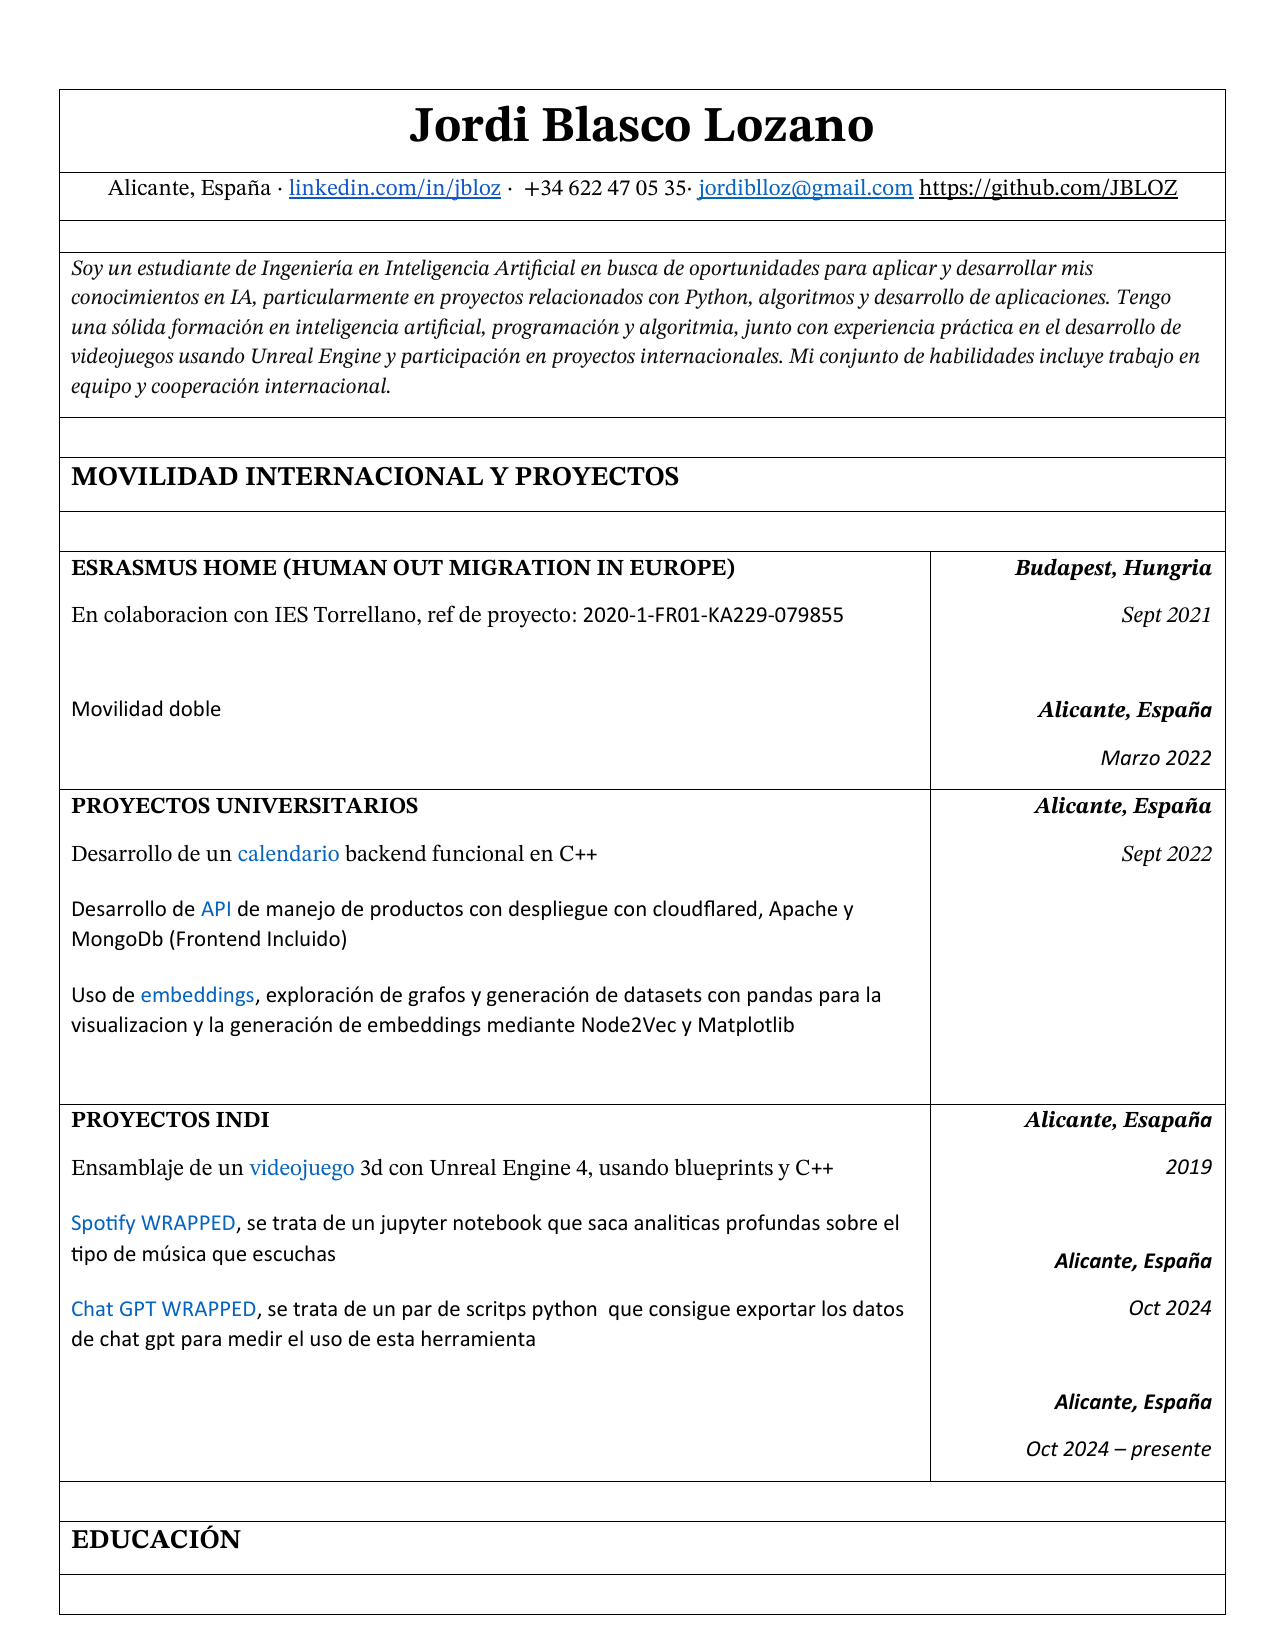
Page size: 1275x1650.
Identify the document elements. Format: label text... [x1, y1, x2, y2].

table_cell [60, 221, 1225, 252]
table_cell [60, 418, 1225, 457]
table_cell MOVILIDAD INTERNACIONAL Y PROYECTOS [60, 458, 1225, 511]
table_header Jordi Blasco Lozano [60, 90, 1225, 172]
table_cell Alicante, España Sept 2022 [931, 790, 1225, 1103]
table_cell Alicante, Esapaña 2019 Alicante, España Oct 2024 Alicante, España Oct 2024 – presente [931, 1105, 1225, 1481]
table_cell Alicante, España · linkedin.com/in/jbloz · +34 622 47 05 35· jordiblloz@gmail.com https://github.com/JBLOZ [60, 173, 1225, 220]
table_cell [60, 1575, 1225, 1614]
table_cell [60, 512, 1225, 551]
table_cell Soy un estudiante de Ingeniería en Inteligencia Artificial en busca de oportunidades para aplicar y desarrollar mis conocimientos en IA, particularmente en proyectos relacionados con Python, algoritmos y desarrollo de aplicaciones. Tengo una sólida formación en inteligencia artificial, programación y algoritmia, junto con experiencia práctica en el desarrollo de videojuegos usando Unreal Engine y participación en proyectos internacionales. Mi conjunto de habilidades incluye trabajo en equipo y cooperación internacional. [60, 253, 1225, 417]
table_cell Budapest, Hungria Sept 2021 Alicante, España Marzo 2022 [931, 552, 1225, 789]
table_cell PROYECTOS INDI Ensamblaje de un videojuego 3d con Unreal Engine 4, usando blueprints y C++ Spotify WRAPPED, se trata de un jupyter notebook que saca analiticas profundas sobre el tipo de música que escuchas Chat GPT WRAPPED, se trata de un par de scritps python que consigue exportar los datos de chat gpt para medir el uso de esta herramienta [60, 1105, 930, 1481]
table_cell ESRASMUS HOME (HUMAN OUT MIGRATION IN EUROPE) En colaboracion con IES Torrellano, ref de proyecto: 2020-1-FR01-KA229-079855 Movilidad doble [60, 552, 930, 789]
table_cell [60, 1482, 1225, 1521]
table_cell EDUCACIÓN [60, 1522, 1225, 1574]
table_cell PROYECTOS UNIVERSITARIOS Desarrollo de un calendario backend funcional en C++ Desarrollo de API de manejo de productos con despliegue con cloudflared, Apache y MongoDb (Frontend Incluido) Uso de embeddings, exploración de grafos y generación de datasets con pandas para la visualizacion y la generación de embeddings mediante Node2Vec y Matplotlib [60, 790, 930, 1103]
